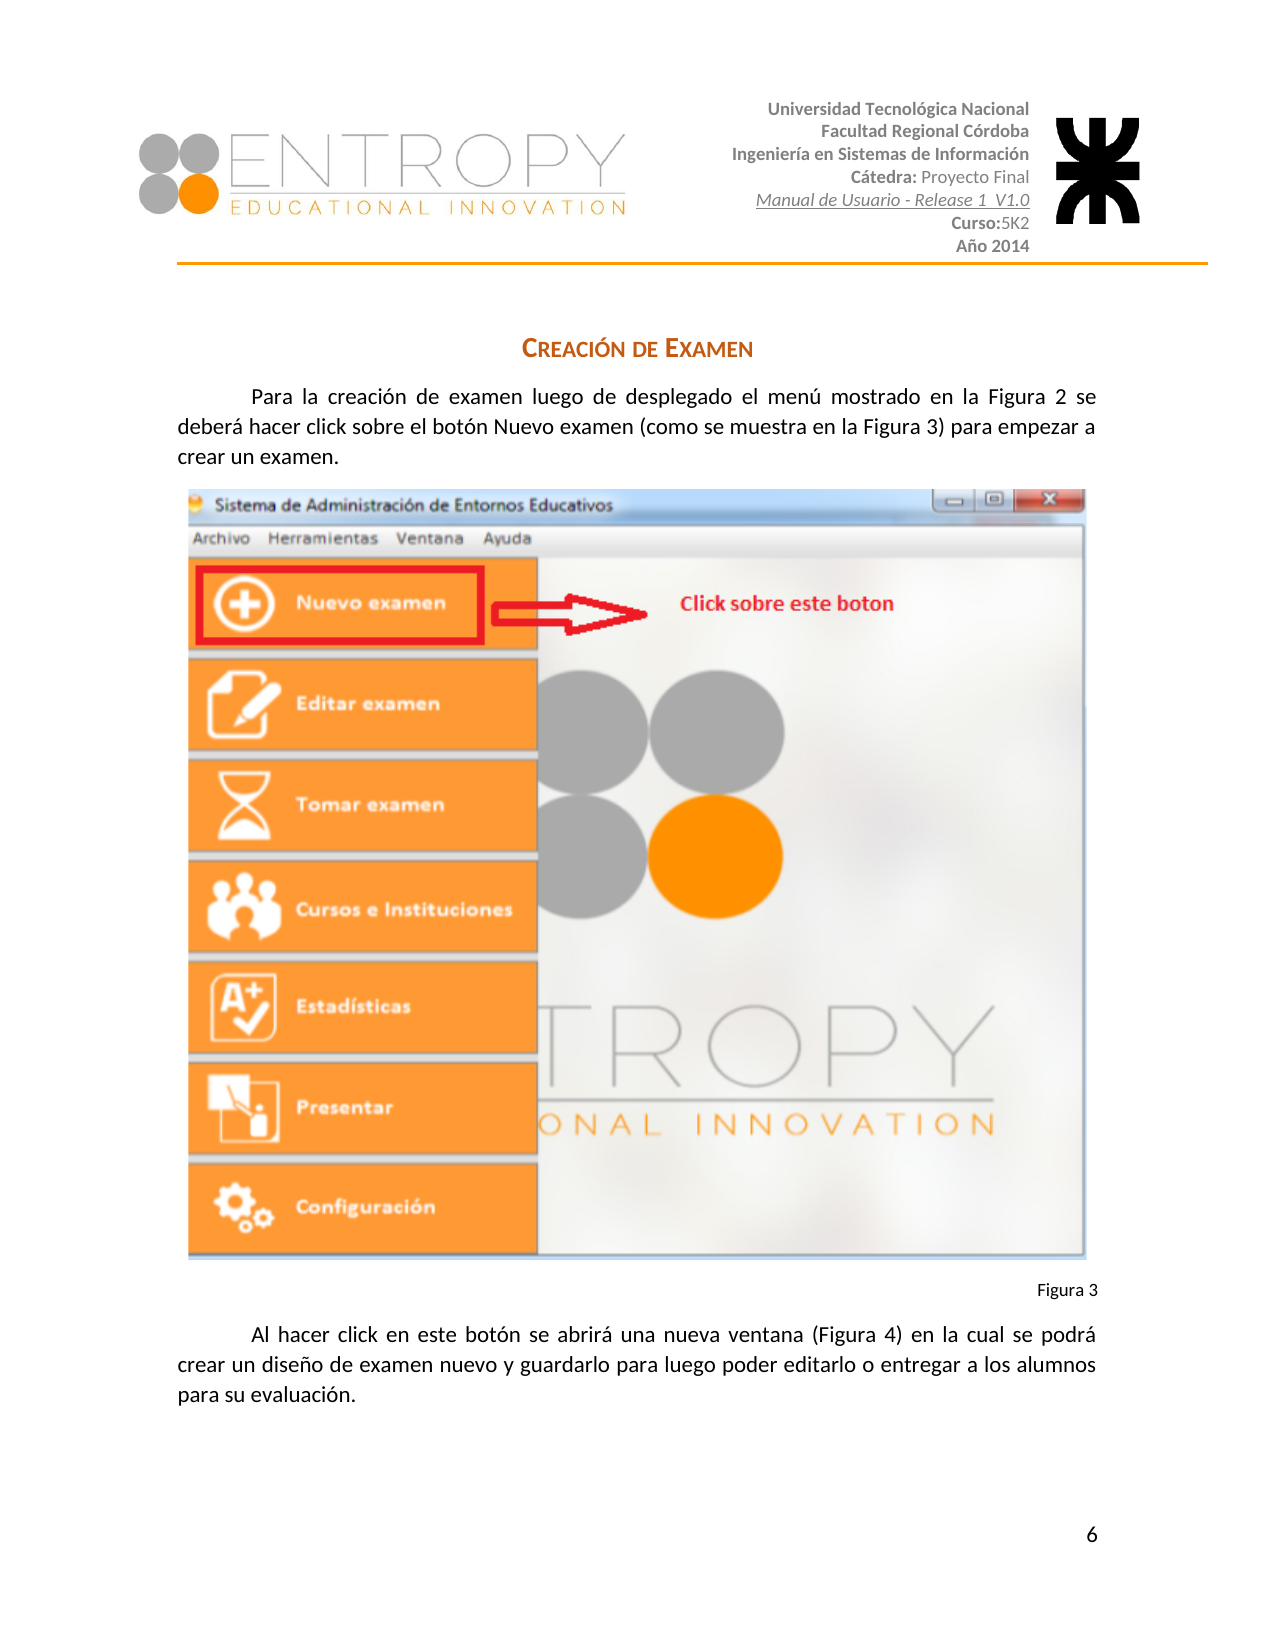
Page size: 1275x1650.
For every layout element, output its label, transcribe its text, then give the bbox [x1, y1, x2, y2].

picture [188, 489, 1087, 1260]
text Al hacer click en este botón se abrirá una nueva ventana (Figura 4) en la cual se podrá crear un diseño de examen nuevo y guardarlo para luego poder editarlo o entregar a los alumnos para su evaluación. [177, 1320, 1098, 1408]
text Para la creación de examen luego de desplegado el menú mostrado en la Figura 2 se deberá hacer click sobre el botón Nuevo examen (como se muestra en la Figura 3) para empezar a crear un examen. [177, 382, 1098, 471]
text Figura 3 [177, 1278, 1098, 1301]
subtitle Creación de Examen [177, 329, 1098, 364]
picture [122, 119, 643, 229]
